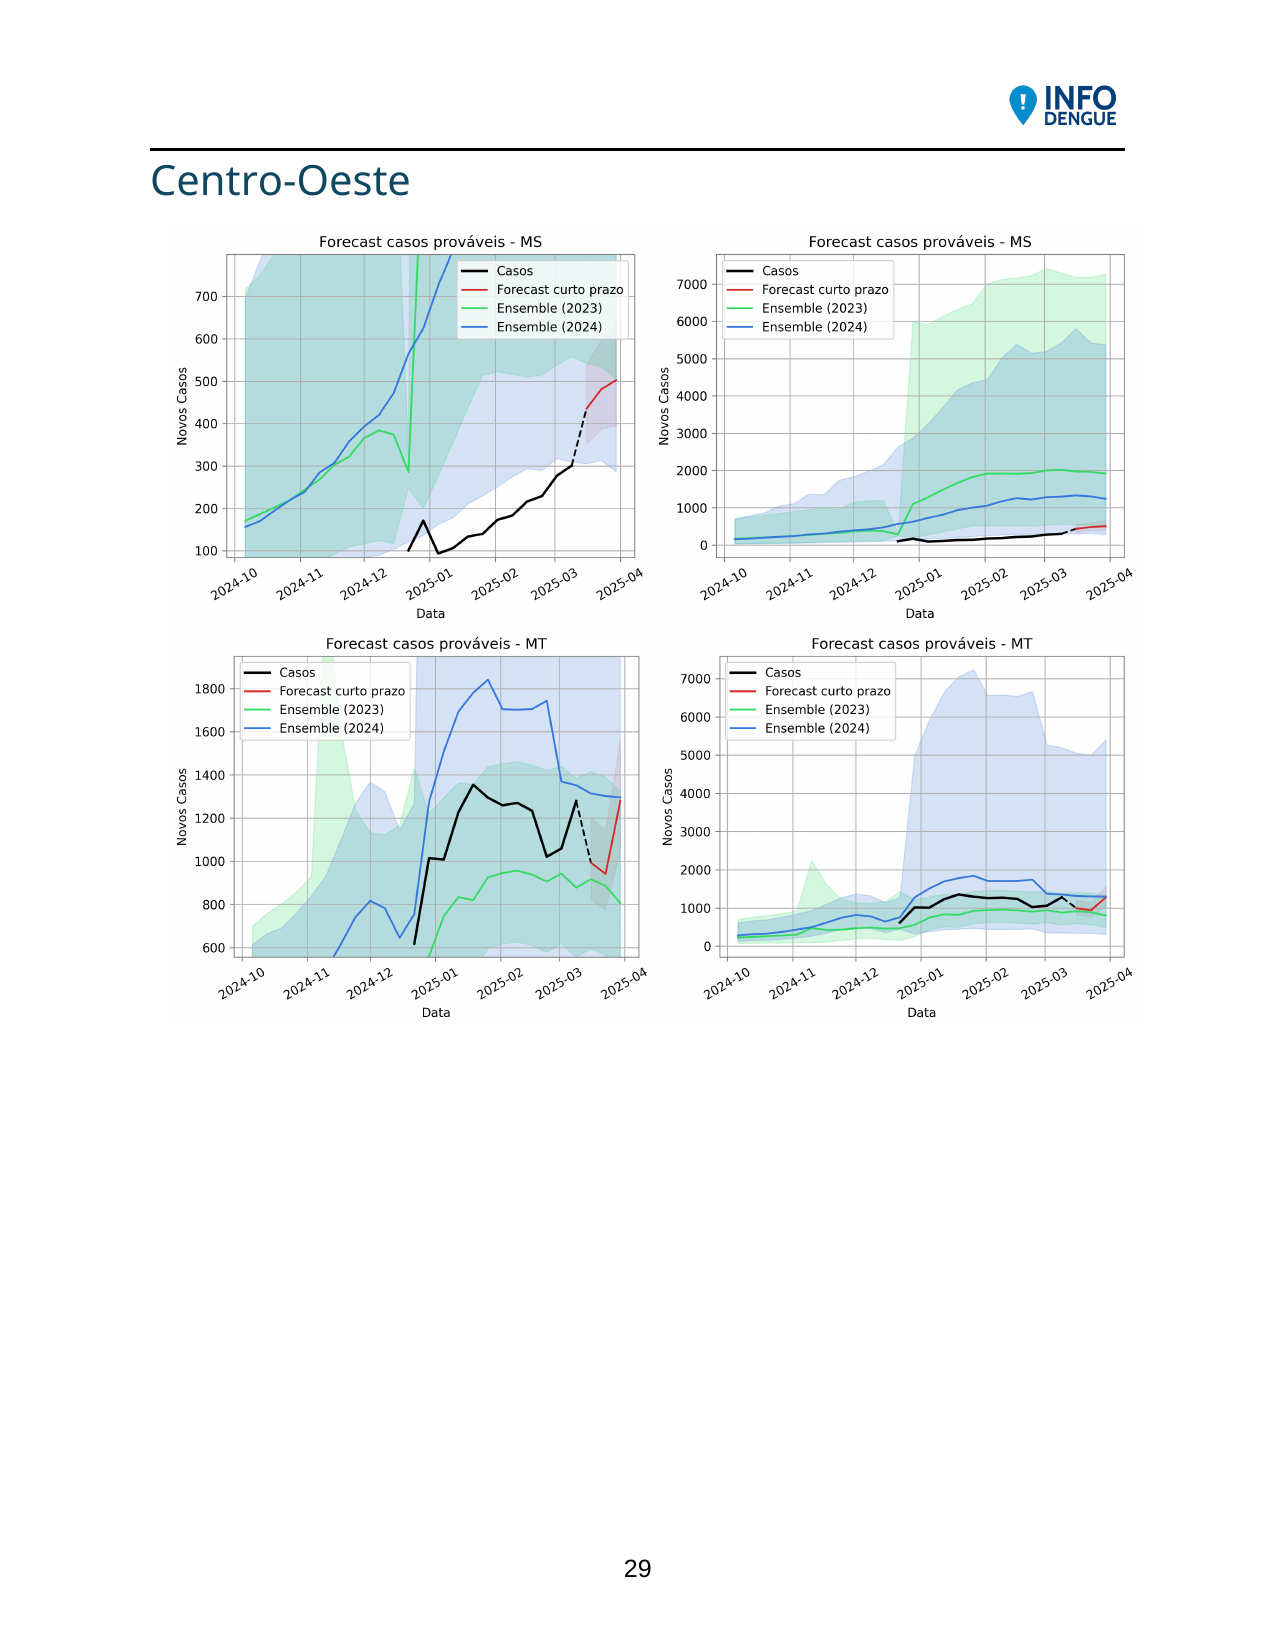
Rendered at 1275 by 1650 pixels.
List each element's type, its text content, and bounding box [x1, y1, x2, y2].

subtitle Centro-Oeste [150, 151, 1125, 208]
picture [168, 226, 1144, 1028]
picture [1000, 75, 1125, 136]
